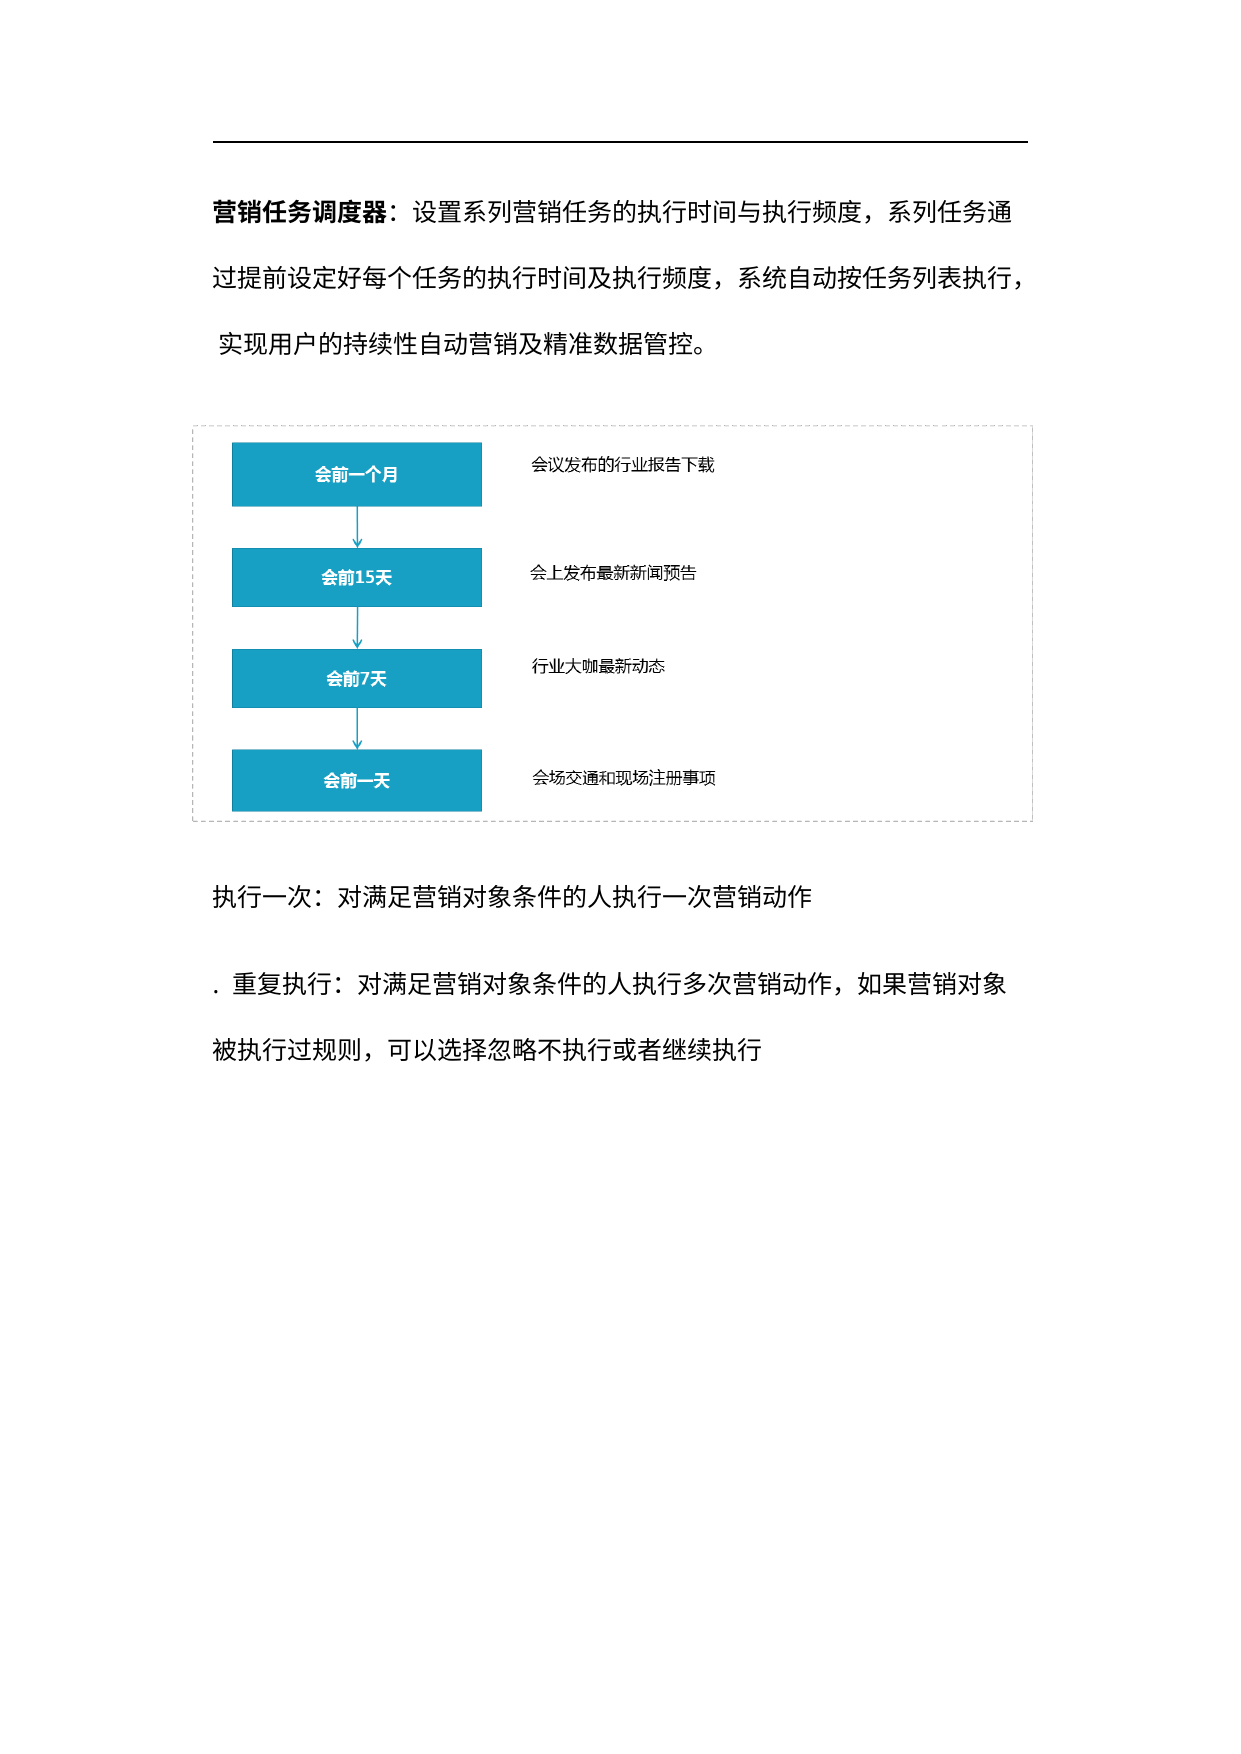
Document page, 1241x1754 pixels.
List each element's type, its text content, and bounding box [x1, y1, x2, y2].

picture [187, 425, 1053, 831]
text 营销任务调度器：设置系列营销任务的执行时间与执行频度，系列任务通过提前设定好每个任务的执行时间及执行频度，系统自动按任务列表执行， 实现用户的持续性自动营销及精准数据管控。 [212, 188, 1028, 364]
text 执行一次：对满足营销对象条件的人执行一次营销动作 [212, 873, 1028, 917]
text . 重复执行：对满足营销对象条件的人执行多次营销动作，如果营销对象被执行过规则，可以选择忽略不执行或者继续执行 [212, 961, 1028, 1071]
